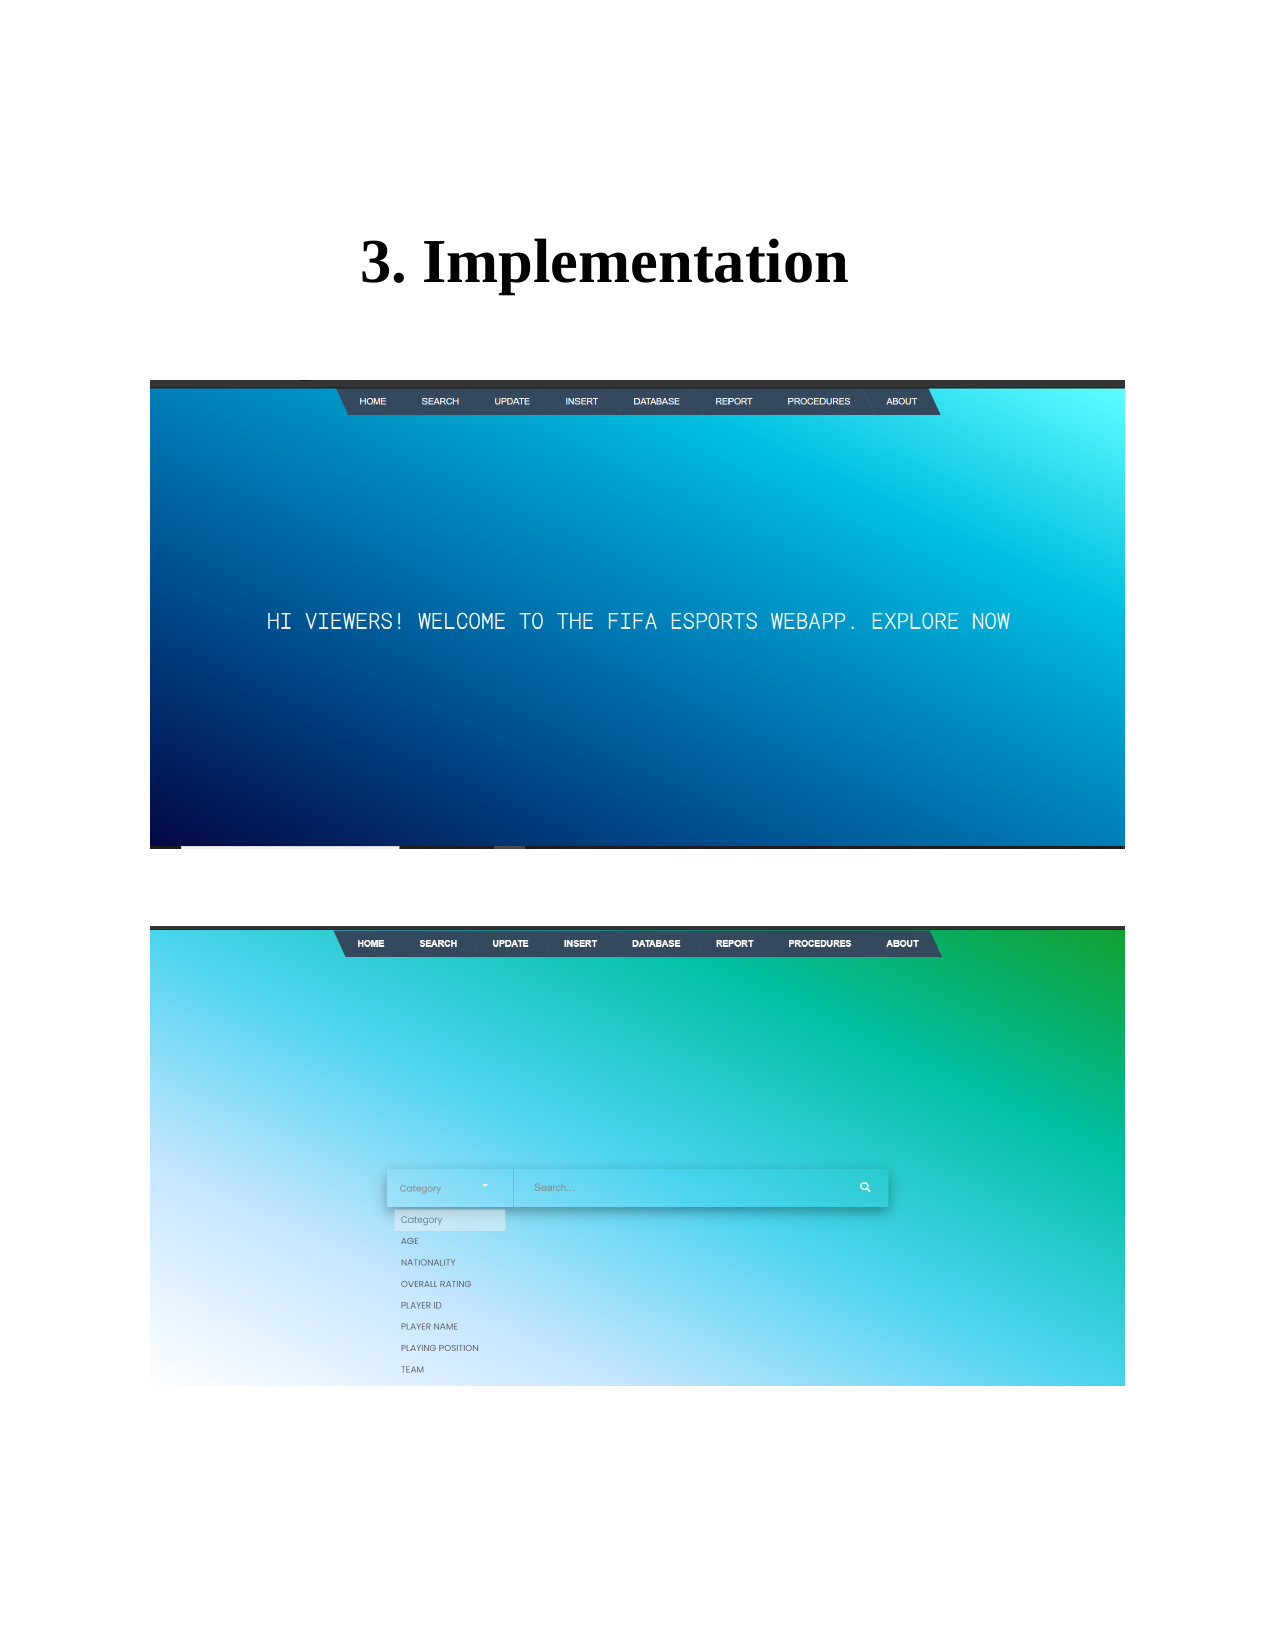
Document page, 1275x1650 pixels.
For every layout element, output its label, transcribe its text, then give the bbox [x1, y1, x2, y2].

picture [150, 380, 1125, 664]
picture [773, 615, 781, 628]
picture [150, 926, 1125, 1386]
picture [634, 614, 642, 628]
picture [798, 614, 805, 628]
picture [150, 459, 1125, 849]
text 3. Implementation [225, 223, 1125, 296]
